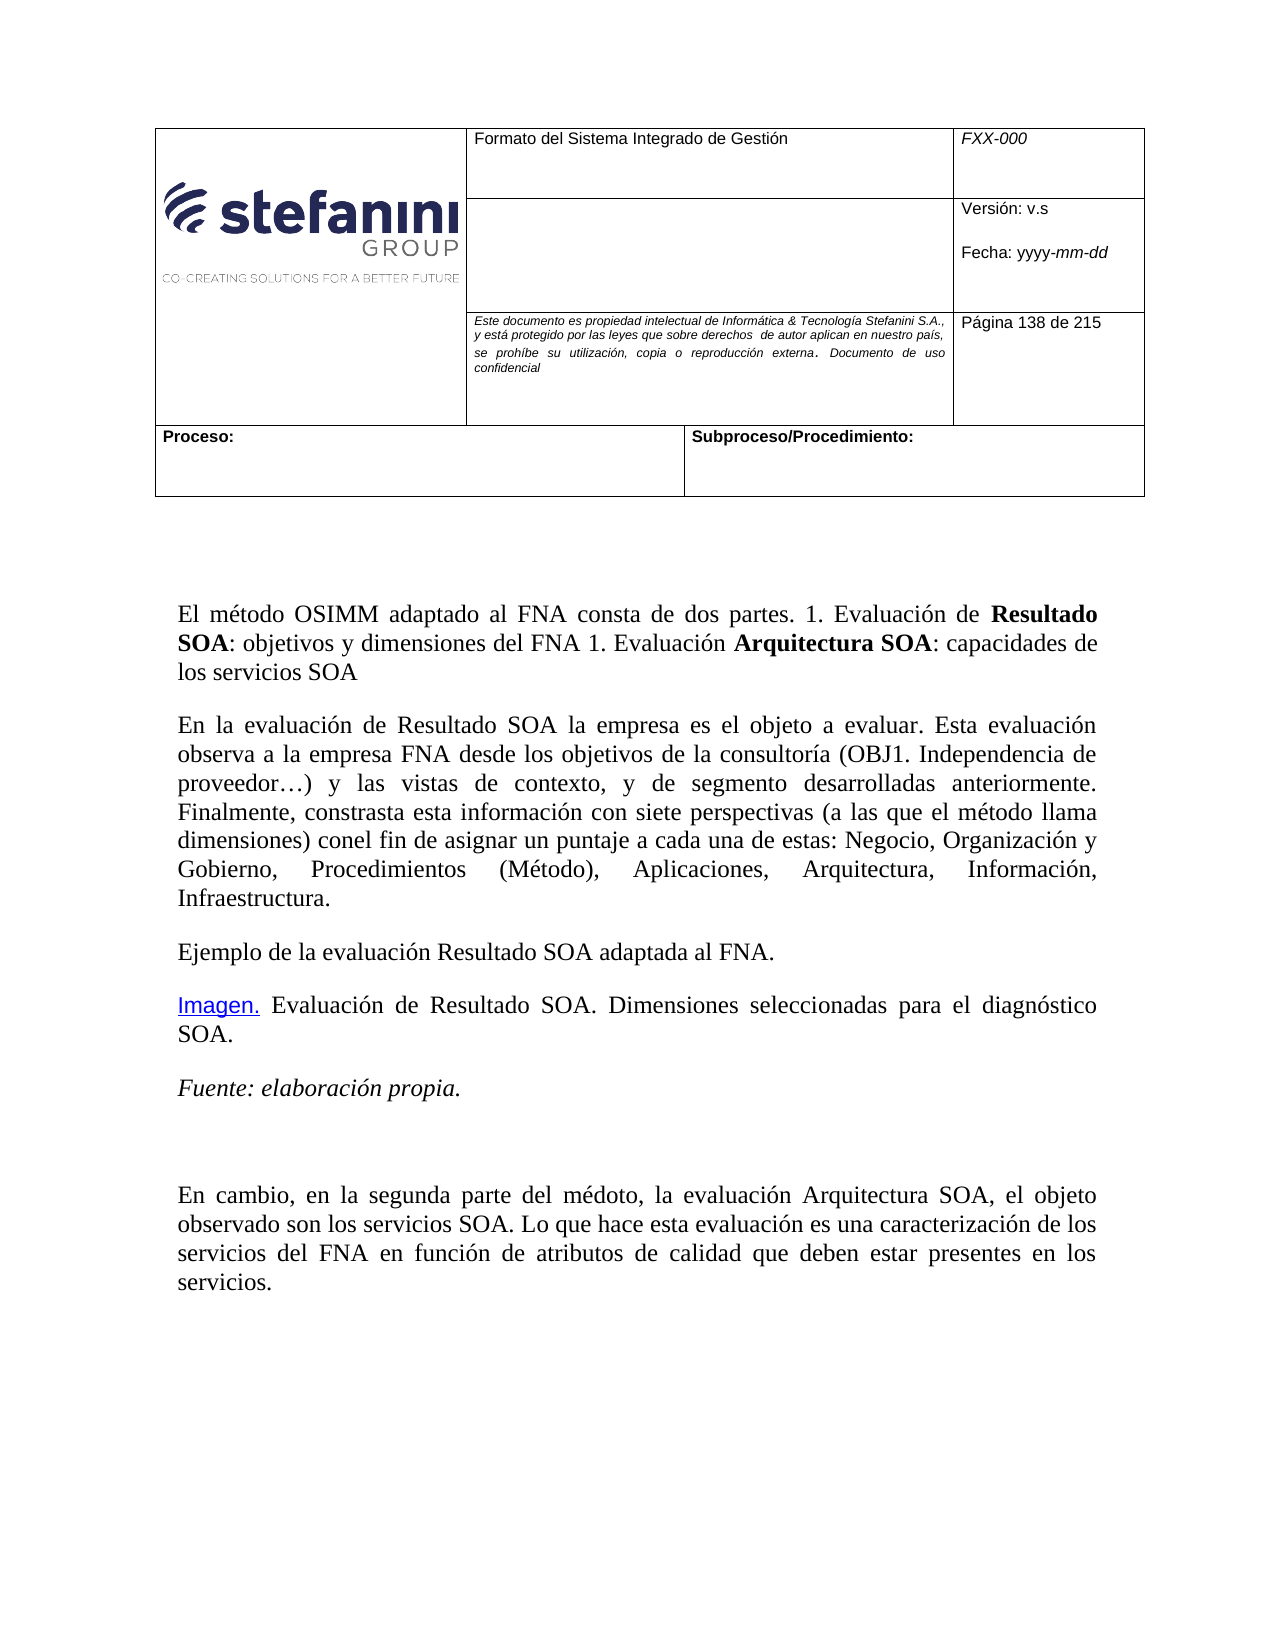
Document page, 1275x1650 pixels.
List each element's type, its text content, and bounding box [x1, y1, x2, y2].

text Ejemplo de la evaluación Resultado SOA adaptada al FNA. [177, 937, 1098, 966]
text Fuente: elaboración propia. [177, 1073, 1098, 1102]
text En cambio, en la segunda parte del médoto, la evaluación Arquitectura SOA, el objeto observado son los servicios SOA. Lo que hace esta evaluación es una caracterización de los servicios del FNA en función de atributos de calidad que deben estar presentes en los servicios. [177, 1181, 1098, 1296]
text El método OSIMM adaptado al FNA consta de dos partes. 1. Evaluación de Resultado SOA: objetivos y dimensiones del FNA 1. Evaluación Arquitectura SOA: capacidades de los servicios SOA [177, 599, 1098, 686]
text Imagen. Evaluación de Resultado SOA. Dimensiones seleccionadas para el diagnóstico SOA. [177, 991, 1098, 1048]
picture [162, 182, 460, 286]
text En la evaluación de Resultado SOA la empresa es el objeto a evaluar. Esta evaluación observa a la empresa FNA desde los objetivos de la consultoría (OBJ1. Independencia de proveedor…) y las vistas de contexto, y de segmento desarrolladas anteriormente. Finalmente, constrasta esta información con siete perspectivas (a las que el método llama dimensiones) conel fin de asignar un puntaje a cada una de estas: Negocio, Organización y Gobierno, Procedimientos (Método), Aplicaciones, Arquitectura, Información, Infraestructura. [177, 711, 1098, 912]
